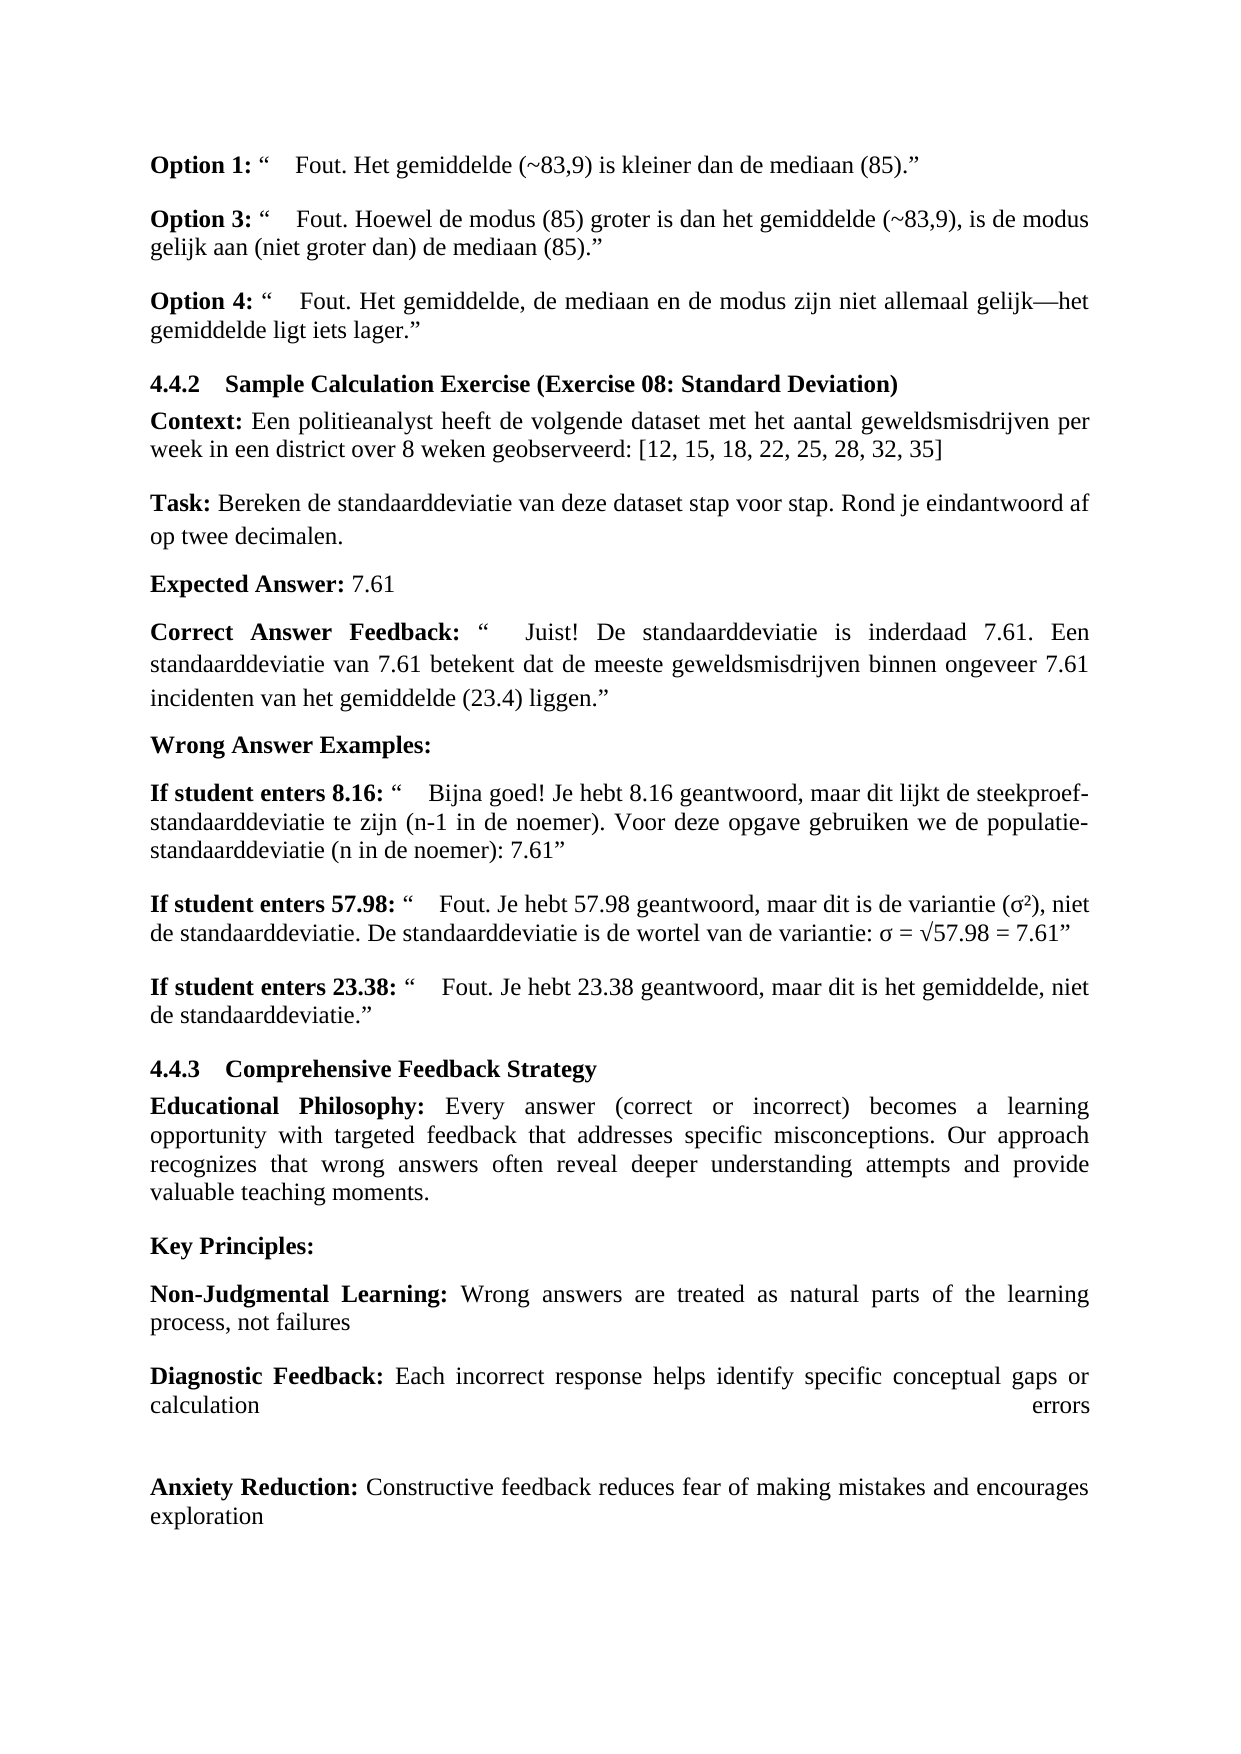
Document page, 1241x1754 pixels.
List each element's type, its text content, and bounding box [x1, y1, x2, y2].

text Key Principles: [150, 1231, 1090, 1260]
text Correct Answer Feedback: “✅ Juist! De standaarddeviatie is inderdaad 7.61. Een standaarddeviatie van 7.61 betekent dat de meeste geweldsmisdrijven binnen ongeveer 7.61 incidenten van het gemiddelde (23.4) liggen.” [150, 617, 1090, 711]
text Wrong Answer Examples: [150, 730, 1090, 759]
subtitle Sample Calculation Exercise (Exercise 08: Standard Deviation) [150, 369, 1090, 397]
text Task: Bereken de standaarddeviatie van deze dataset stap voor stap. Rond je eindantwoord af op twee decimalen. [150, 488, 1090, 550]
text Expected Answer: 7.61 [150, 569, 1090, 598]
subtitle Comprehensive Feedback Strategy [150, 1054, 1090, 1083]
